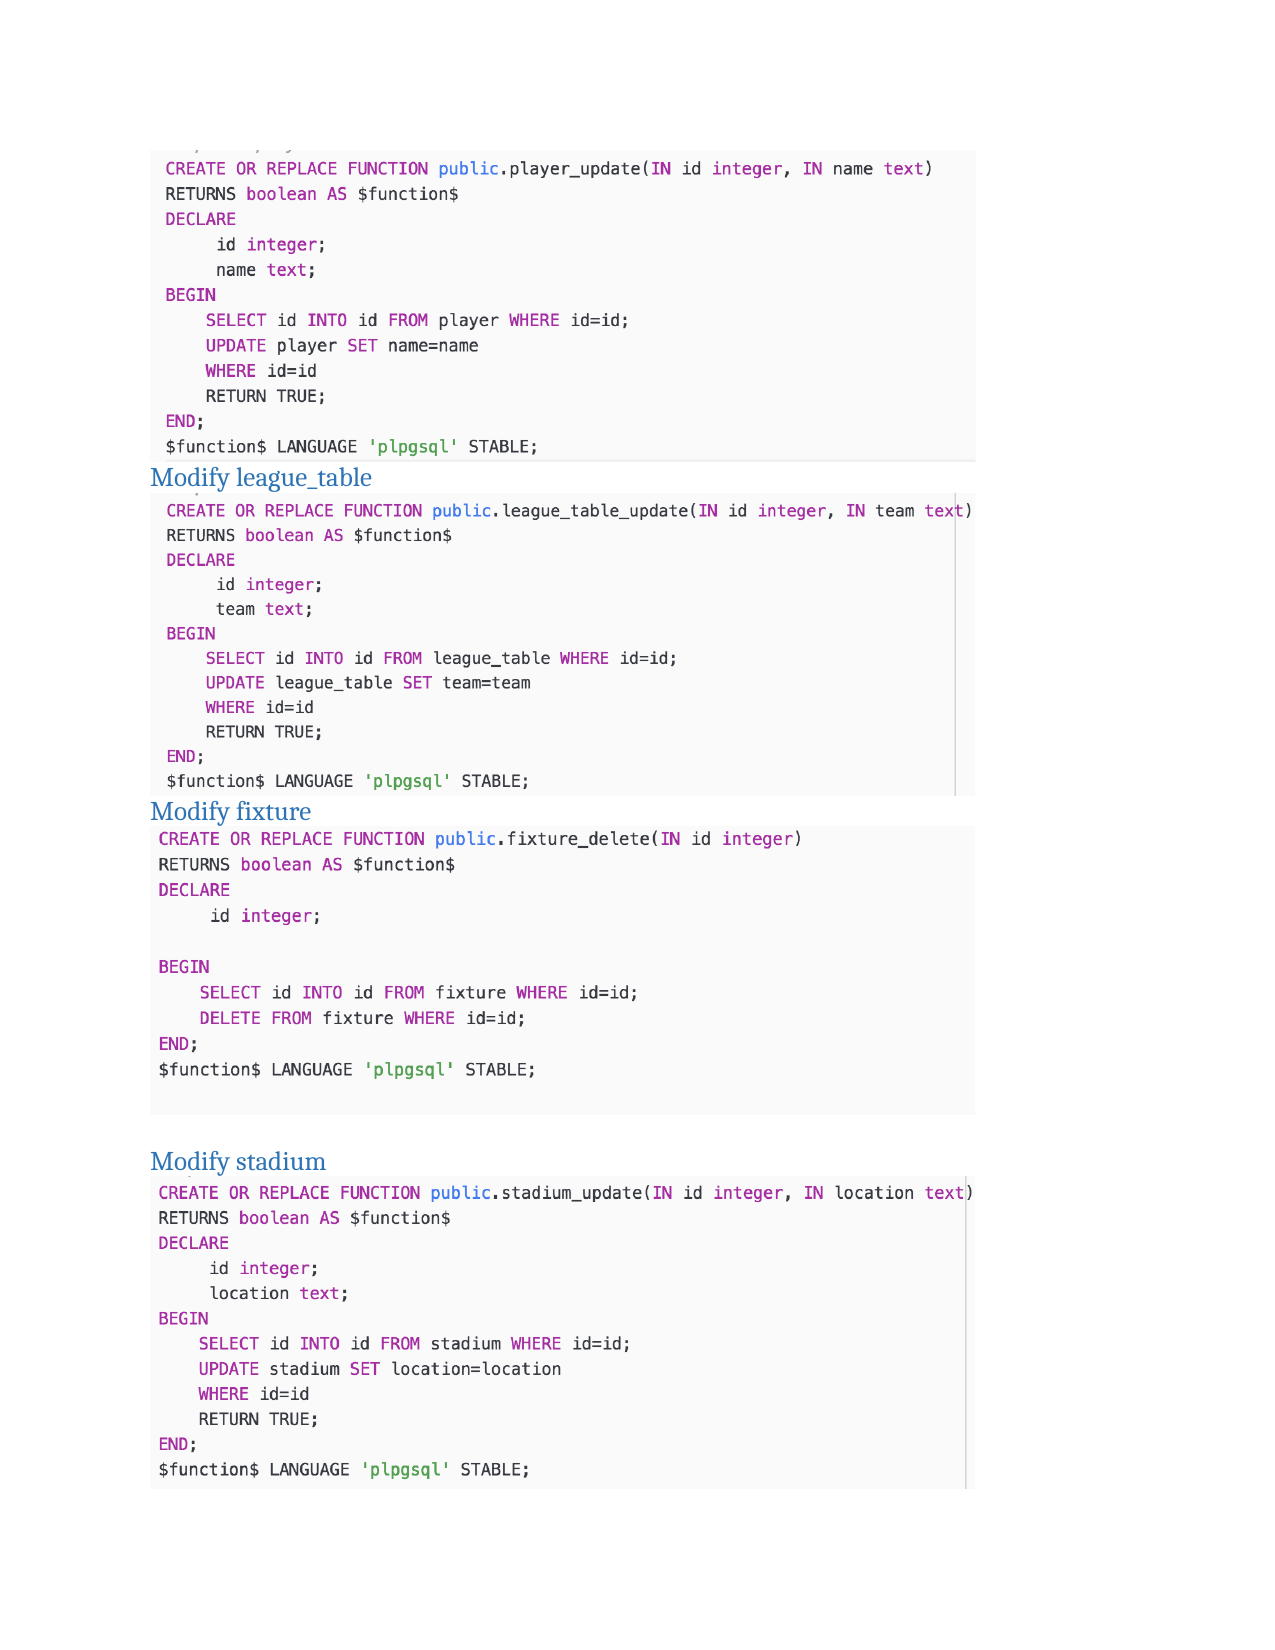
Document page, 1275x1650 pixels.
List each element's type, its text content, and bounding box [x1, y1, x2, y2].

picture [150, 493, 976, 796]
picture [150, 150, 976, 462]
picture [150, 826, 976, 1115]
picture [150, 1176, 976, 1489]
text Modify league_table [150, 462, 1125, 493]
